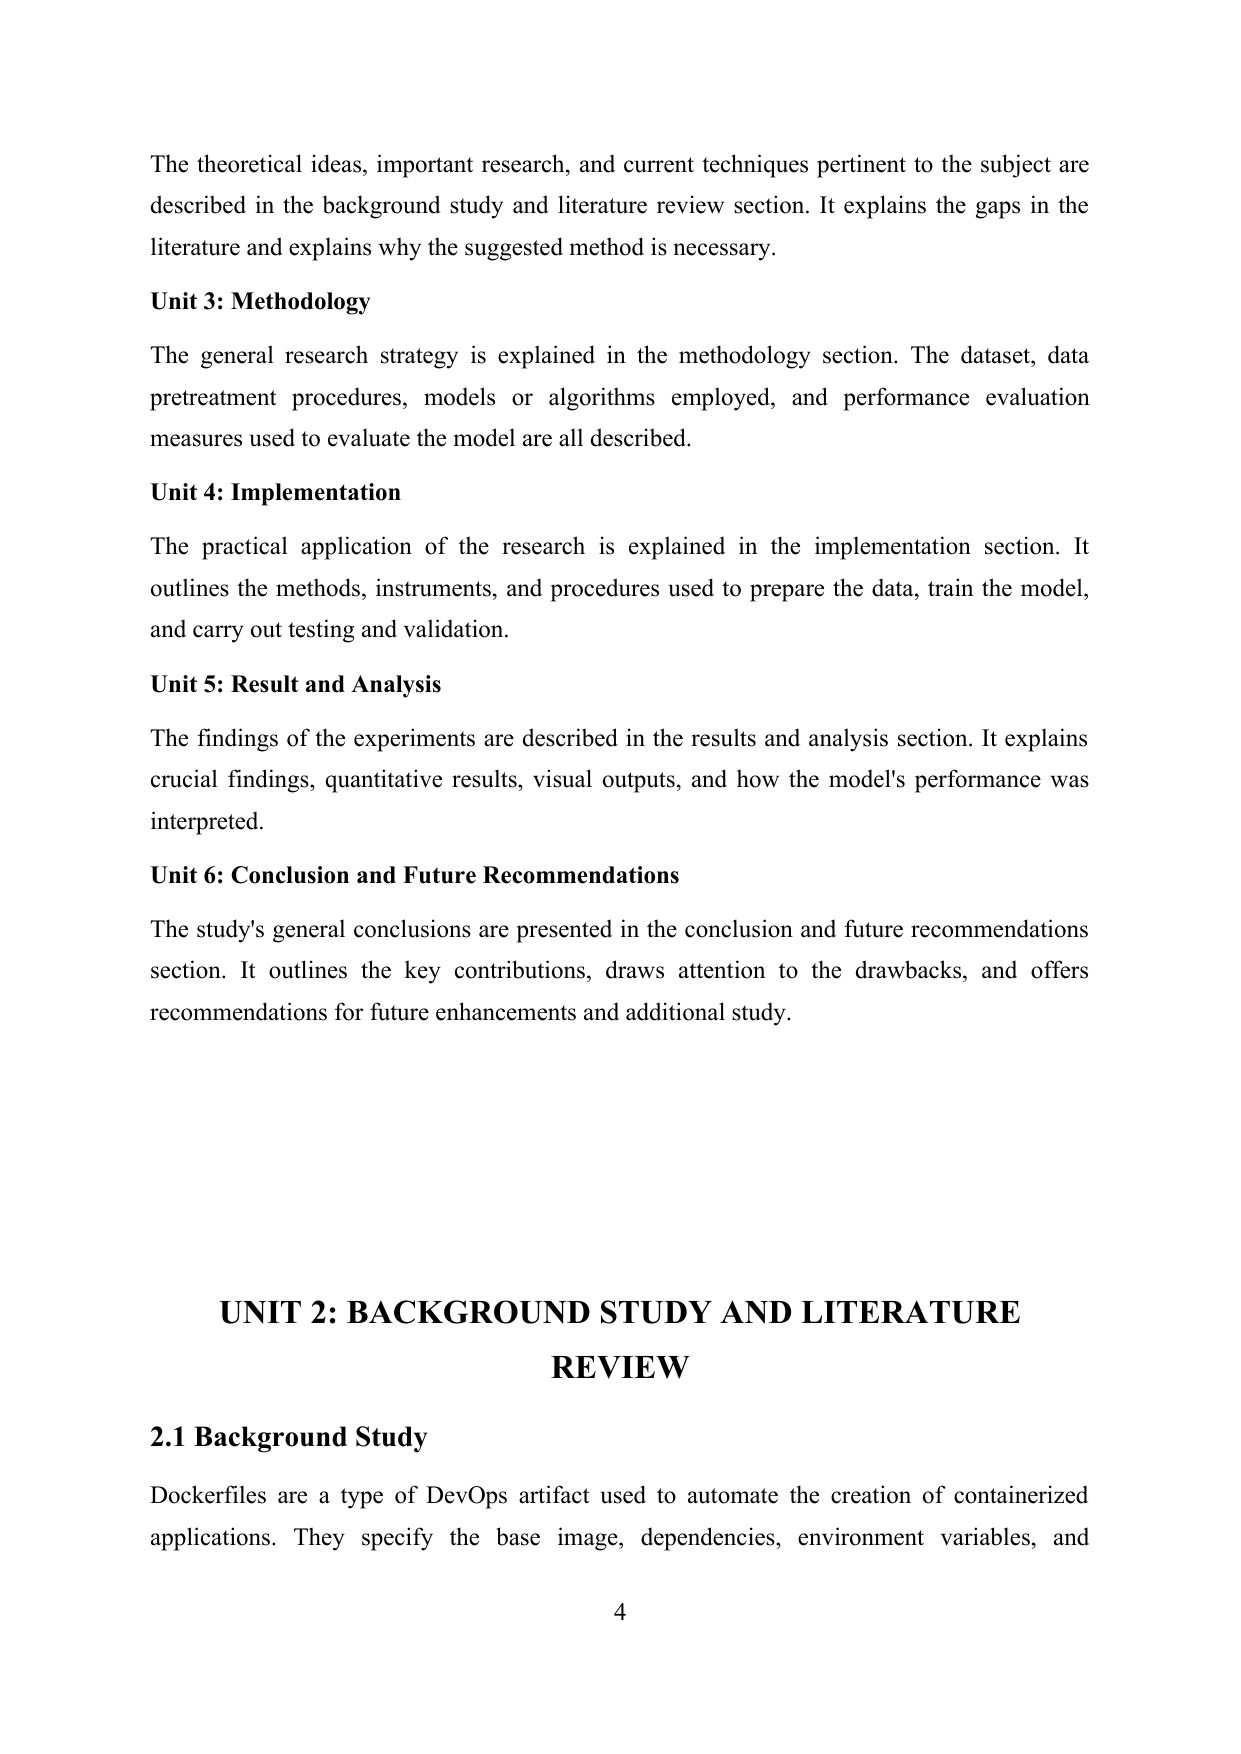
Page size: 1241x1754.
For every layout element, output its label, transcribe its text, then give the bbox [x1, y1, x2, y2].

text Unit 3: Methodology [150, 287, 1090, 315]
text Unit 5: Result and Analysis [150, 670, 1090, 697]
text The theoretical ideas, important research, and current techniques pertinent to the subject are described in the background study and literature review section. It explains the gaps in the literature and explains why the suggested method is necessary. [150, 150, 1090, 261]
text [150, 1482, 1090, 1551]
text The study's general conclusions are presented in the conclusion and future recommendations section. It outlines the key contributions, draws attention to the drawbacks, and offers recommendations for future enhancements and additional study. [150, 915, 1090, 1026]
text The findings of the experiments are described in the results and analysis section. It explains crucial findings, quantitative results, visual outputs, and how the model's performance was interpreted. [150, 724, 1090, 834]
subtitle 2.1 Background Study [150, 1421, 1090, 1453]
text Unit 6: Conclusion and Future Recommendations [150, 861, 1090, 889]
text Unit 4: Implementation [150, 478, 1090, 506]
text The practical application of the research is explained in the implementation section. It outlines the methods, instruments, and procedures used to prepare the data, train the model, and carry out testing and validation. [150, 532, 1090, 643]
text The general research strategy is explained in the methodology section. The dataset, data pretreatment procedures, models or algorithms employed, and performance evaluation measures used to evaluate the model are all described. [150, 341, 1090, 452]
subtitle Unit 2: Background Study and Literature Review [150, 1293, 1090, 1386]
